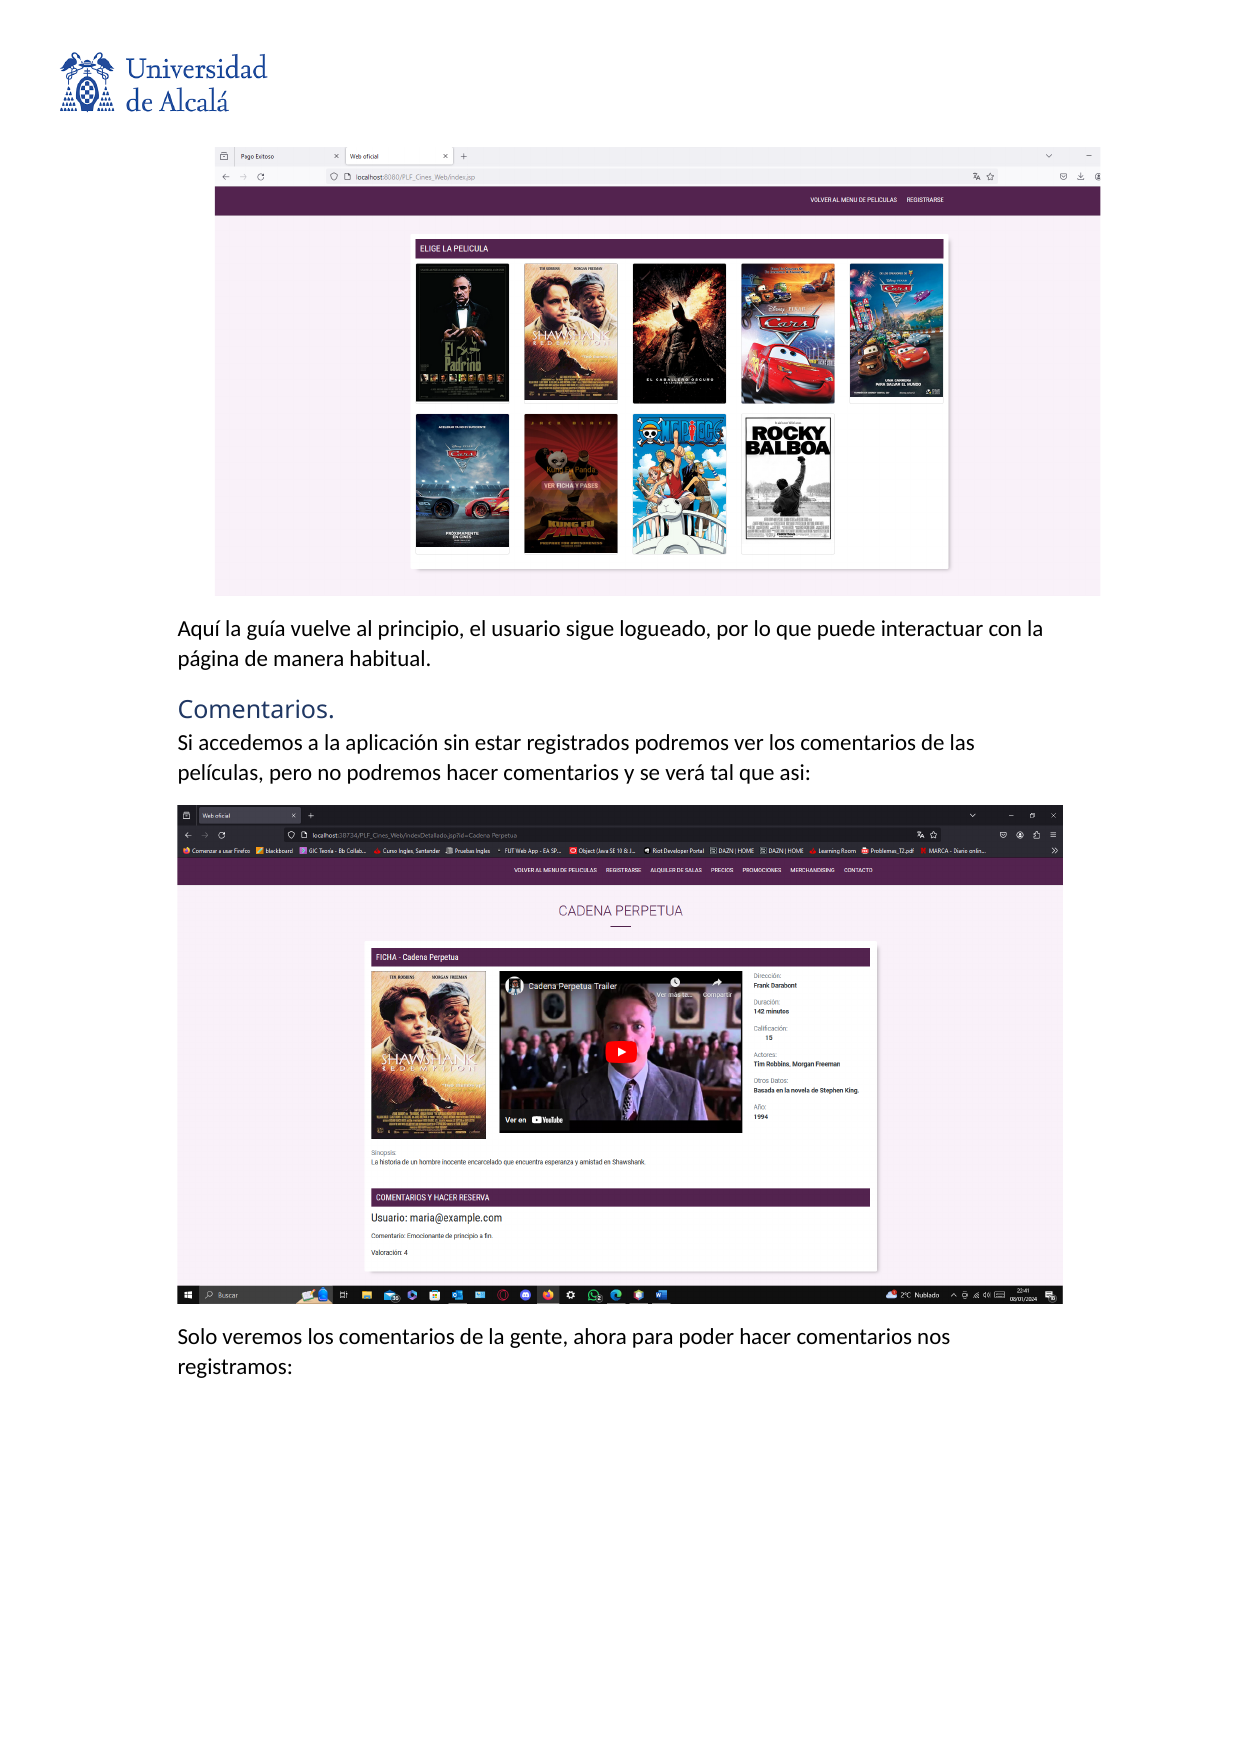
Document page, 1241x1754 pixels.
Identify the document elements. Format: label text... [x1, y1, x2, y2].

text Solo veremos los comentarios de la gente, ahora para poder hacer comentarios nos registramos: [177, 1322, 1063, 1381]
picture [177, 805, 1063, 1304]
picture [53, 45, 274, 119]
text Si accedemos a la aplicación sin estar registrados podremos ver los comentarios de las películas, pero no podremos hacer comentarios y se verá tal que asi: [177, 728, 1063, 786]
picture [214, 147, 1101, 596]
subtitle Comentarios. [177, 691, 1063, 725]
text Aquí la guía vuelve al principio, el usuario sigue logueado, por lo que puede interactuar con la página de manera habitual. [177, 614, 1063, 672]
